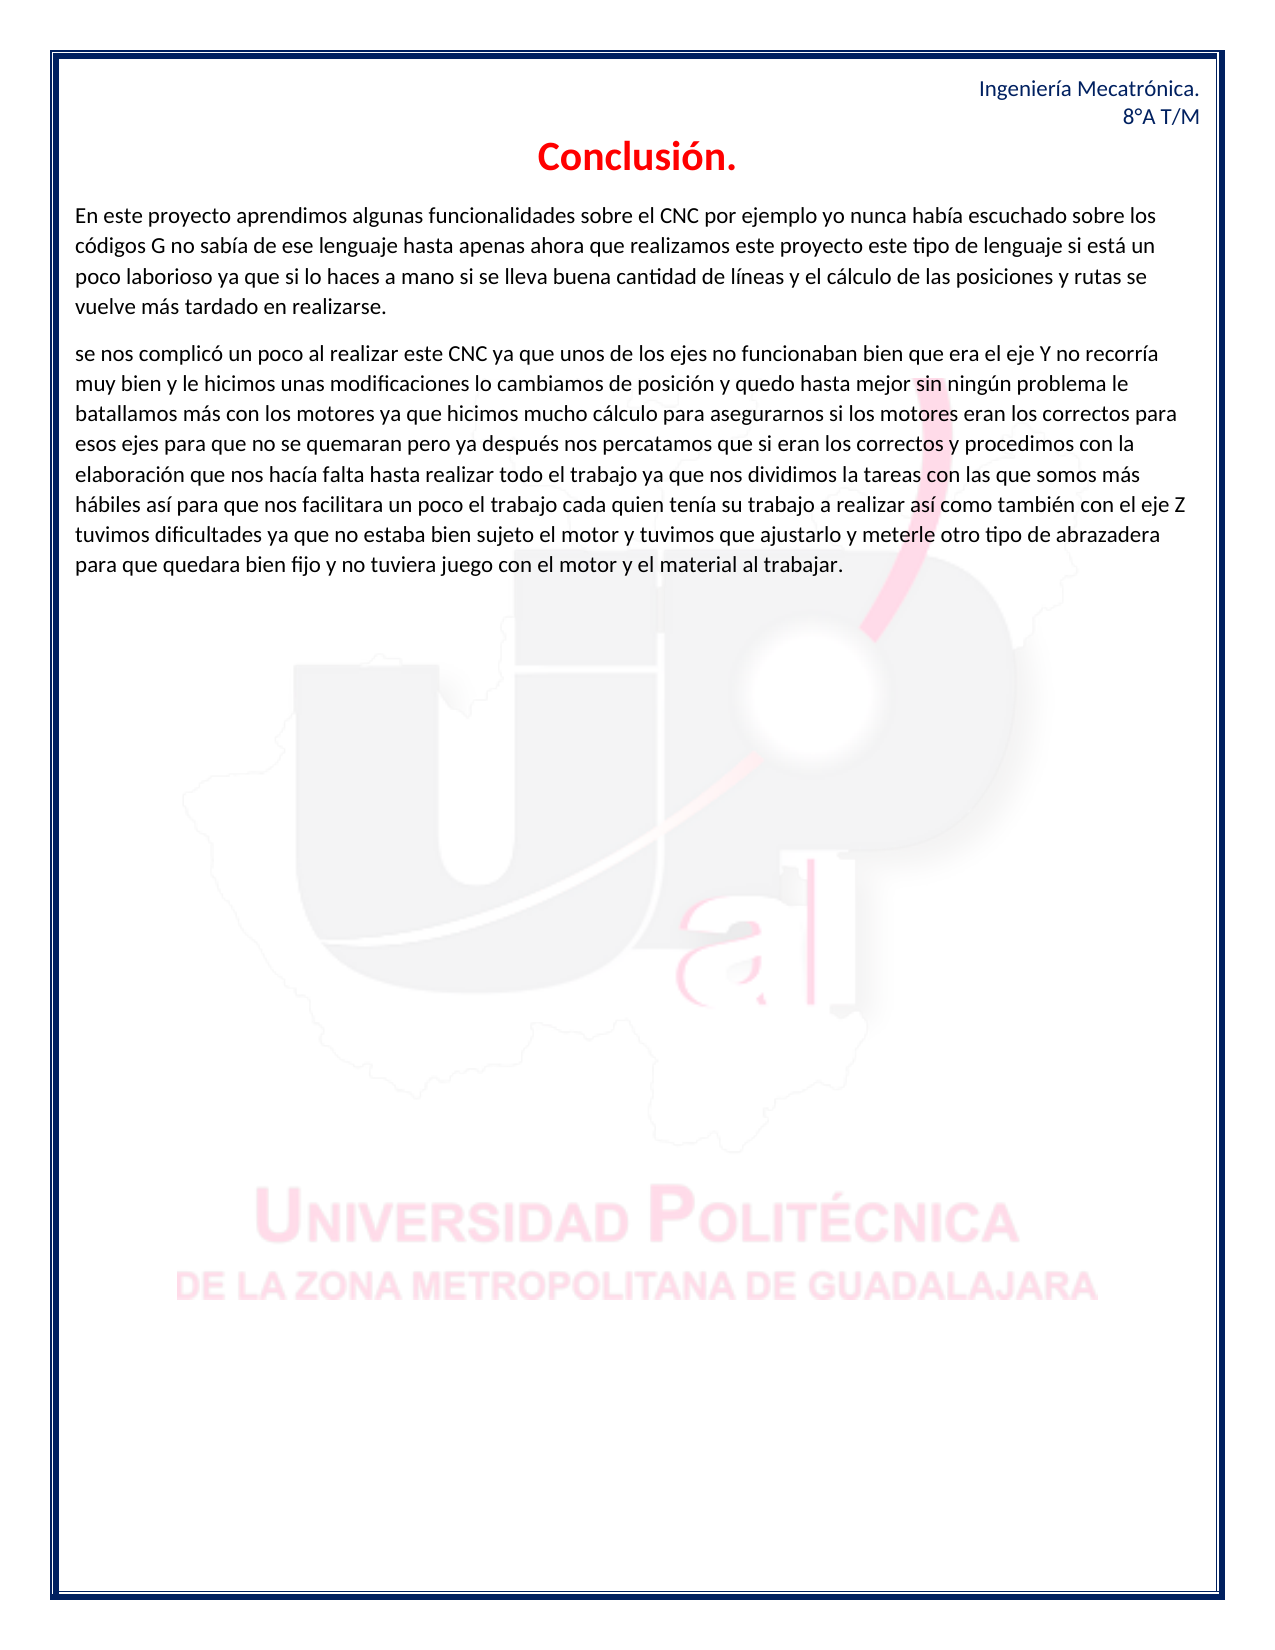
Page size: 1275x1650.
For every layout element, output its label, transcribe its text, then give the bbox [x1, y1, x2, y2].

text Conclusión. [75, 130, 1200, 181]
text En este proyecto aprendimos algunas funcionalidades sobre el CNC por ejemplo yo nunca había escuchado sobre los códigos G no sabía de ese lenguaje hasta apenas ahora que realizamos este proyecto este tipo de lenguaje si está un poco laborioso ya que si lo haces a mano si se lleva buena cantidad de líneas y el cálculo de las posiciones y rutas se vuelve más tardado en realizarse. [75, 201, 1200, 320]
text se nos complicó un poco al realizar este CNC ya que unos de los ejes no funcionaban bien que era el eje Y no recorría muy bien y le hicimos unas modificaciones lo cambiamos de posición y quedo hasta mejor sin ningún problema le batallamos más con los motores ya que hicimos mucho cálculo para asegurarnos si los motores eran los correctos para esos ejes para que no se quemaran pero ya después nos percatamos que si eran los correctos y procedimos con la elaboración que nos hacía falta hasta realizar todo el trabajo ya que nos dividimos la tareas con las que somos más hábiles así para que nos facilitara un poco el trabajo cada quien tenía su trabajo a realizar así como también con el eje Z tuvimos dificultades ya que no estaba bien sujeto el motor y tuvimos que ajustarlo y meterle otro tipo de abrazadera para que quedara bien fijo y no tuviera juego con el motor y el material al trabajar. [75, 339, 1200, 578]
